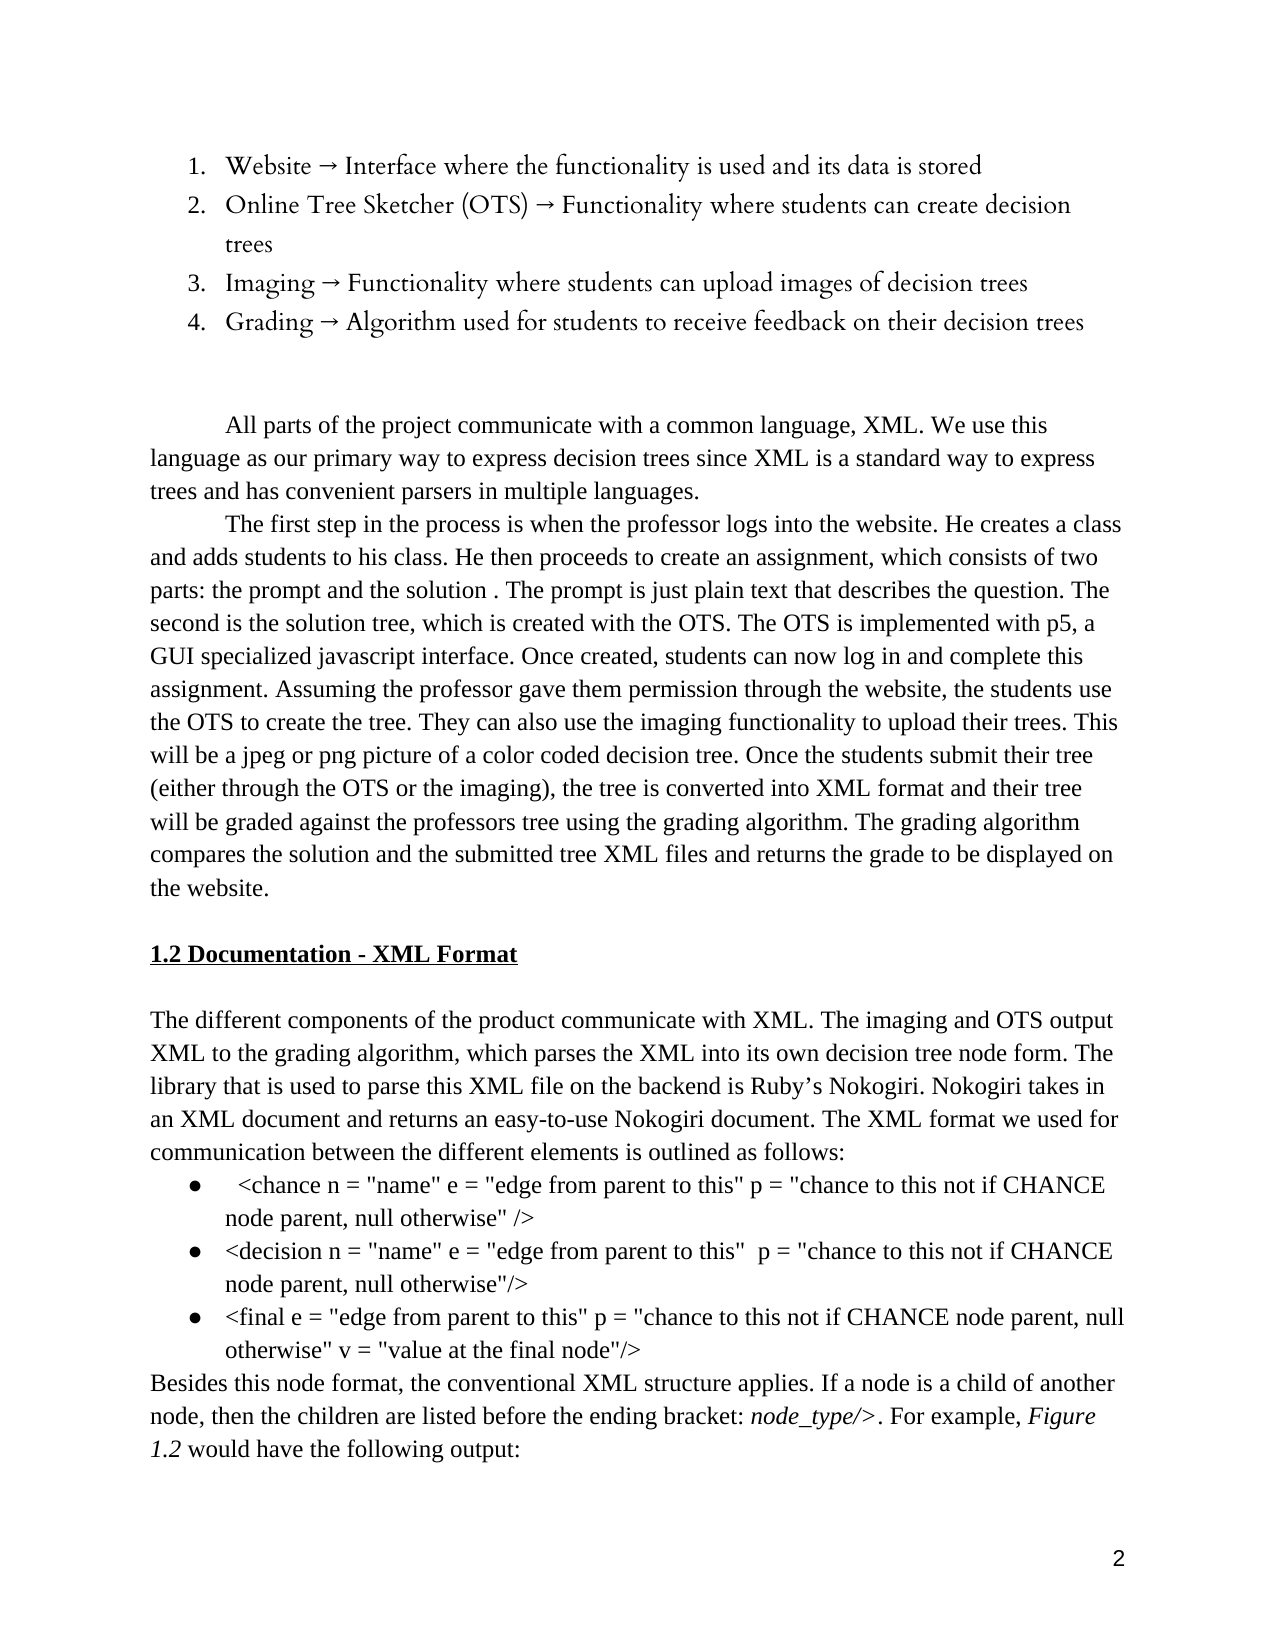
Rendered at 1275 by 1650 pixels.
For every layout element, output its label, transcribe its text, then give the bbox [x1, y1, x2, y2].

list Website → Interface where the functionality is used and its data is stored [187, 150, 1125, 184]
text Besides this node format, the conventional XML structure applies. If a node is a child of another node, then the children are listed before the ending bracket: node_type/>. For example, Figure 1.2 would have the following output: [150, 1368, 1125, 1463]
list <chance n = "name" e = "edge from parent to this" p = "chance to this not if CHANCE node parent, null otherwise" /> [187, 1170, 1125, 1232]
text The first step in the process is when the professor logs into the website. He creates a class and adds students to his class. He then proceeds to create an assignment, which consists of two parts: the prompt and the solution . The prompt is just plain text that describes the question. The second is the solution tree, which is created with the OTS. The OTS is implemented with p5, a GUI specialized javascript interface. Once created, students can now log in and complete this assignment. Assuming the professor gave them permission through the website, the students use the OTS to create the tree. They can also use the imaging functionality to upload their trees. This will be a jpeg or png picture of a color coded decision tree. Once the students submit their tree (either through the OTS or the imaging), the tree is converted into XML format and their tree will be graded against the professors tree using the grading algorithm. The grading algorithm compares the solution and the submitted tree XML files and returns the grade to be displayed on the website. [150, 509, 1125, 901]
list <decision n = "name" e = "edge from parent to this" p = "chance to this not if CHANCE node parent, null otherwise"/> [187, 1236, 1125, 1298]
text 1.2 Documentation - XML Format [150, 939, 1125, 967]
list Online Tree Sketcher (OTS) → Functionality where students can create decision trees [187, 189, 1125, 262]
text The different components of the product communicate with XML. The imaging and OTS output XML to the grading algorithm, which parses the XML into its own decision tree node form. The library that is used to parse this XML file on the backend is Ruby’s Nokogiri. Nokogiri takes in an XML document and returns an easy-to-use Nokogiri document. The XML format we used for communication between the different elements is outlined as follows: [150, 1005, 1125, 1166]
list Grading → Algorithm used for students to receive feedback on their decision trees [187, 305, 1125, 339]
list Imaging → Functionality where students can upload images of decision trees [187, 267, 1125, 300]
list <final e = "edge from parent to this" p = "chance to this not if CHANCE node parent, null otherwise" v = "value at the final node"/> [187, 1302, 1125, 1364]
text All parts of the project communicate with a common language, XML. We use this language as our primary way to express decision trees since XML is a standard way to express trees and has convenient parsers in multiple languages. [150, 410, 1125, 505]
